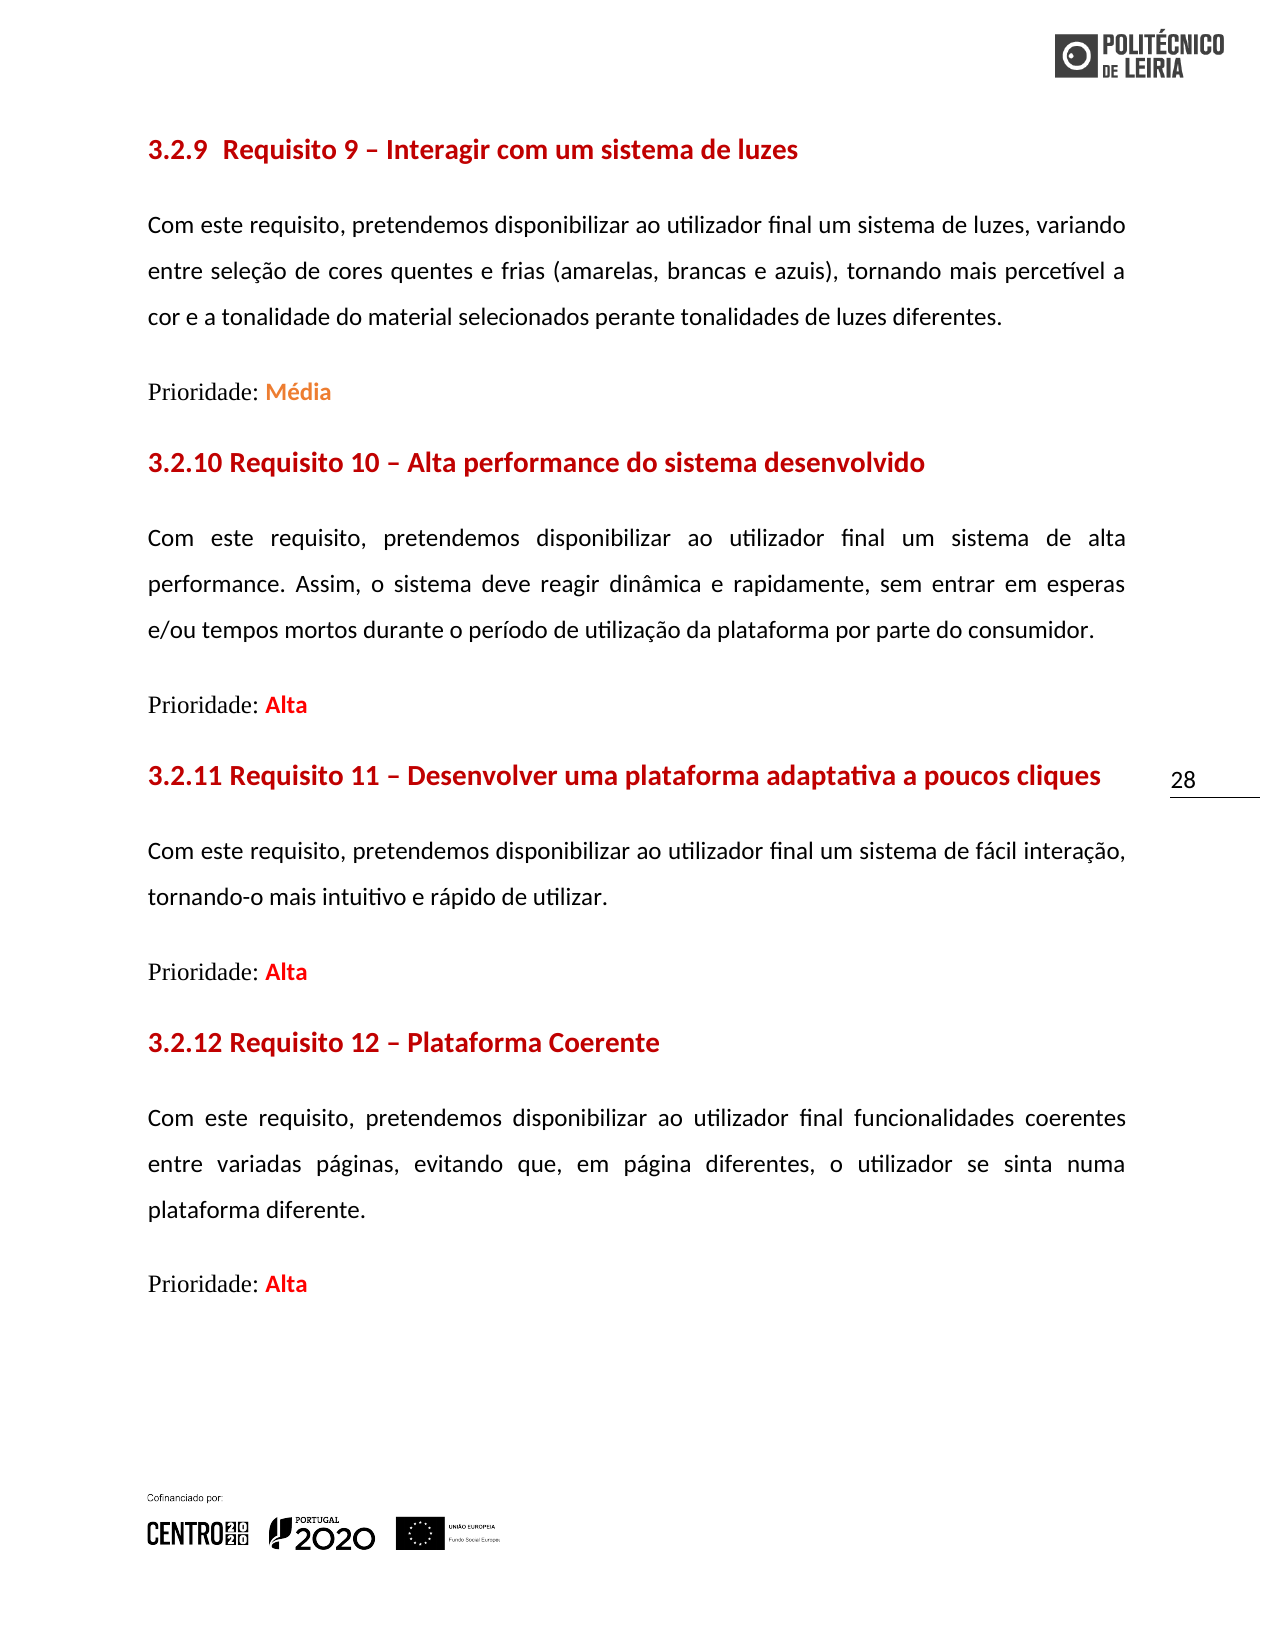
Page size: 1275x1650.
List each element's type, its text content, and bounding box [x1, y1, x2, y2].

text Prioridade: Alta [148, 1269, 1127, 1299]
subtitle Requisito 10 – Alta performance do sistema desenvolvido [148, 444, 1127, 479]
text Com este requisito, pretendemos disponibilizar ao utilizador final um sistema de luzes, variando entre seleção de cores quentes e frias (amarelas, brancas e azuis), tornando mais percetível a cor e a tonalidade do material selecionados perante tonalidades de luzes diferentes. [148, 209, 1127, 332]
text Com este requisito, pretendemos disponibilizar ao utilizador final funcionalidades coerentes entre variadas páginas, evitando que, em página diferentes, o utilizador se sinta numa plataforma diferente. [148, 1102, 1127, 1224]
picture [147, 1494, 500, 1550]
subtitle Requisito 11 – Desenvolver uma plataforma adaptativa a poucos cliques [148, 757, 1127, 792]
subtitle Requisito 9 – Interagir com um sistema de luzes [148, 131, 1127, 167]
text Prioridade: Alta [148, 689, 1127, 719]
text Com este requisito, pretendemos disponibilizar ao utilizador final um sistema de fácil interação, tornando-o mais intuitivo e rápido de utilizar. [148, 835, 1127, 911]
text Prioridade: Média [148, 376, 1127, 406]
subtitle Requisito 12 – Plataforma Coerente [148, 1024, 1127, 1059]
text Com este requisito, pretendemos disponibilizar ao utilizador final um sistema de alta performance. Assim, o sistema deve reagir dinâmica e rapidamente, sem entrar em esperas e/ou tempos mortos durante o período de utilização da plataforma por parte do consumidor. [148, 522, 1127, 644]
text Prioridade: Alta [148, 956, 1127, 986]
picture [1053, 26, 1225, 80]
